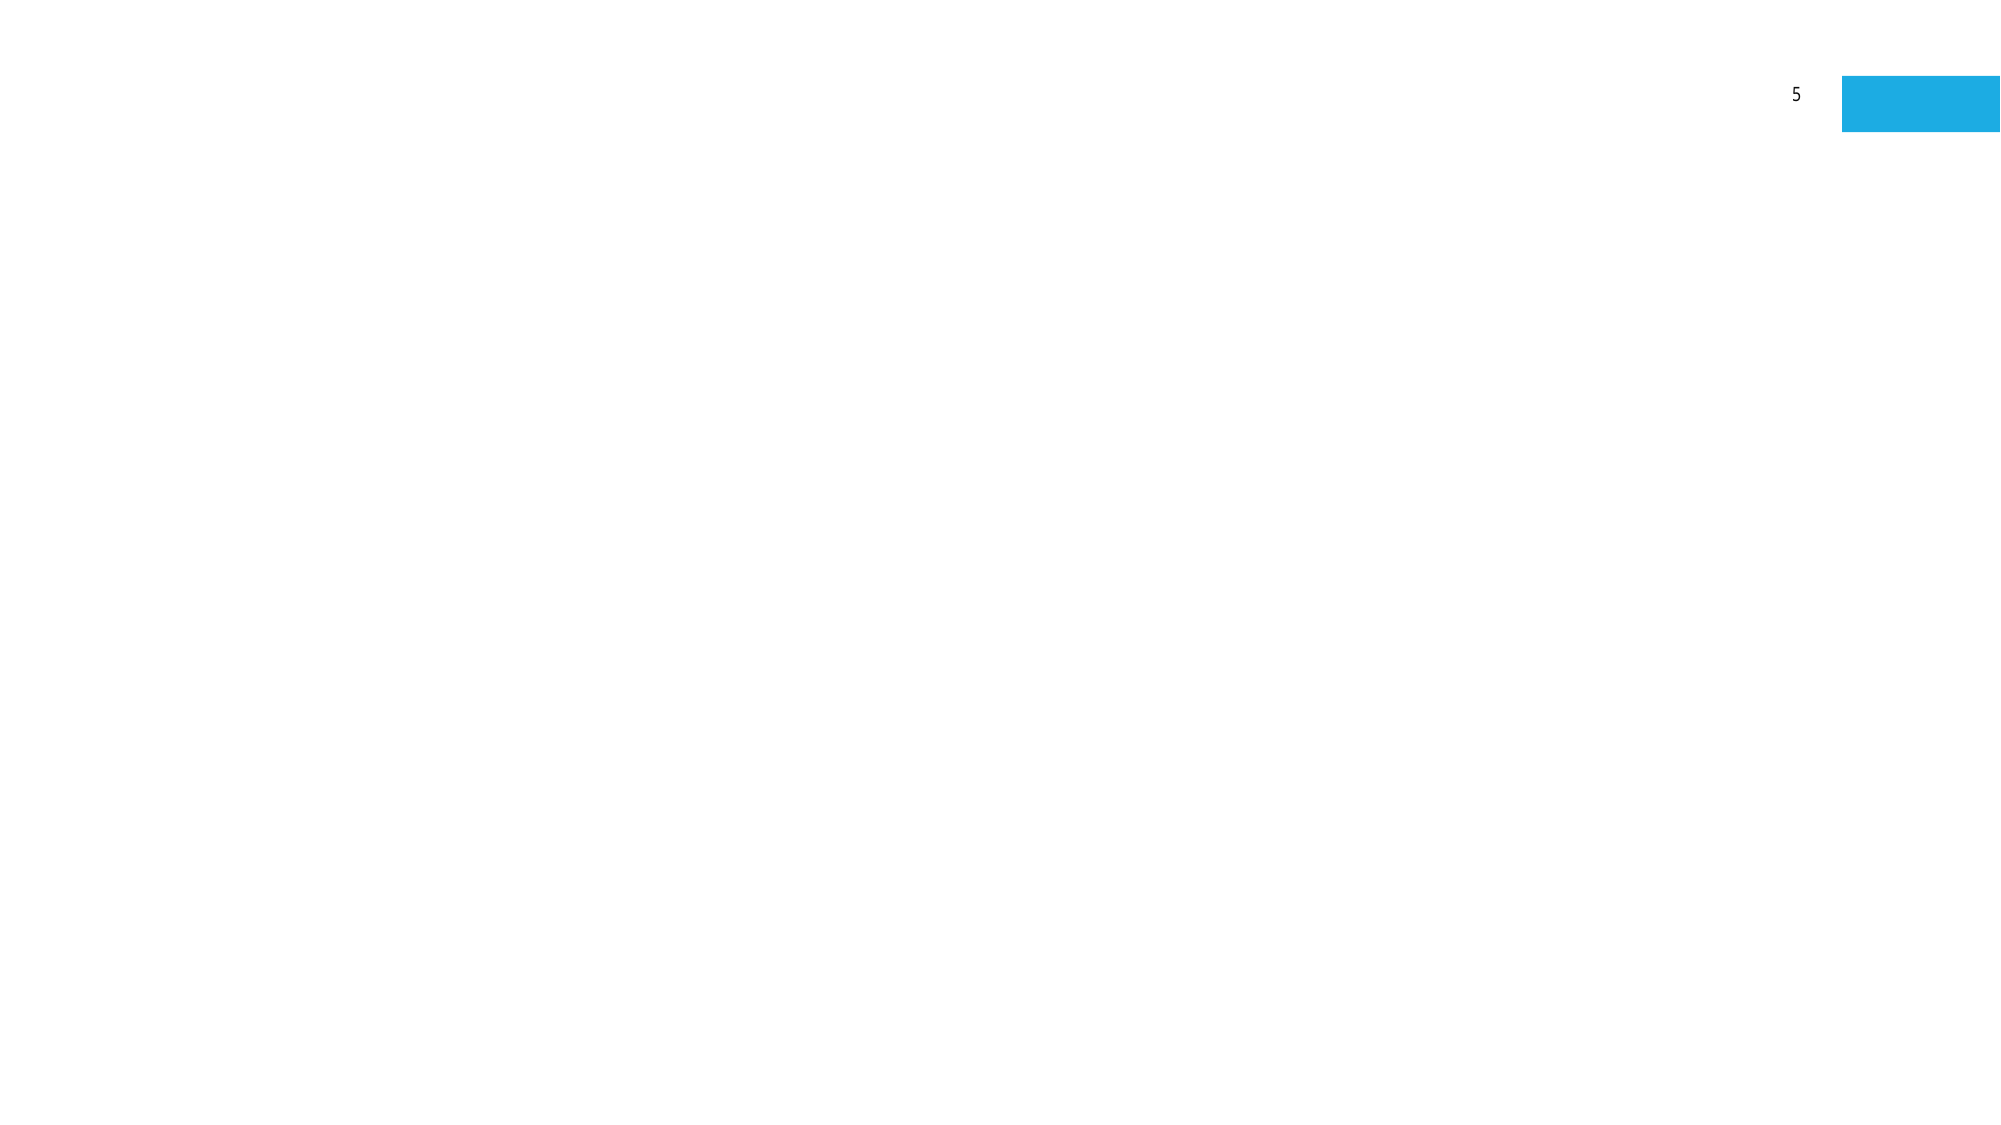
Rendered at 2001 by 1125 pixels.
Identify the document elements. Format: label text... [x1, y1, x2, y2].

text 5 [0, 80, 1802, 107]
